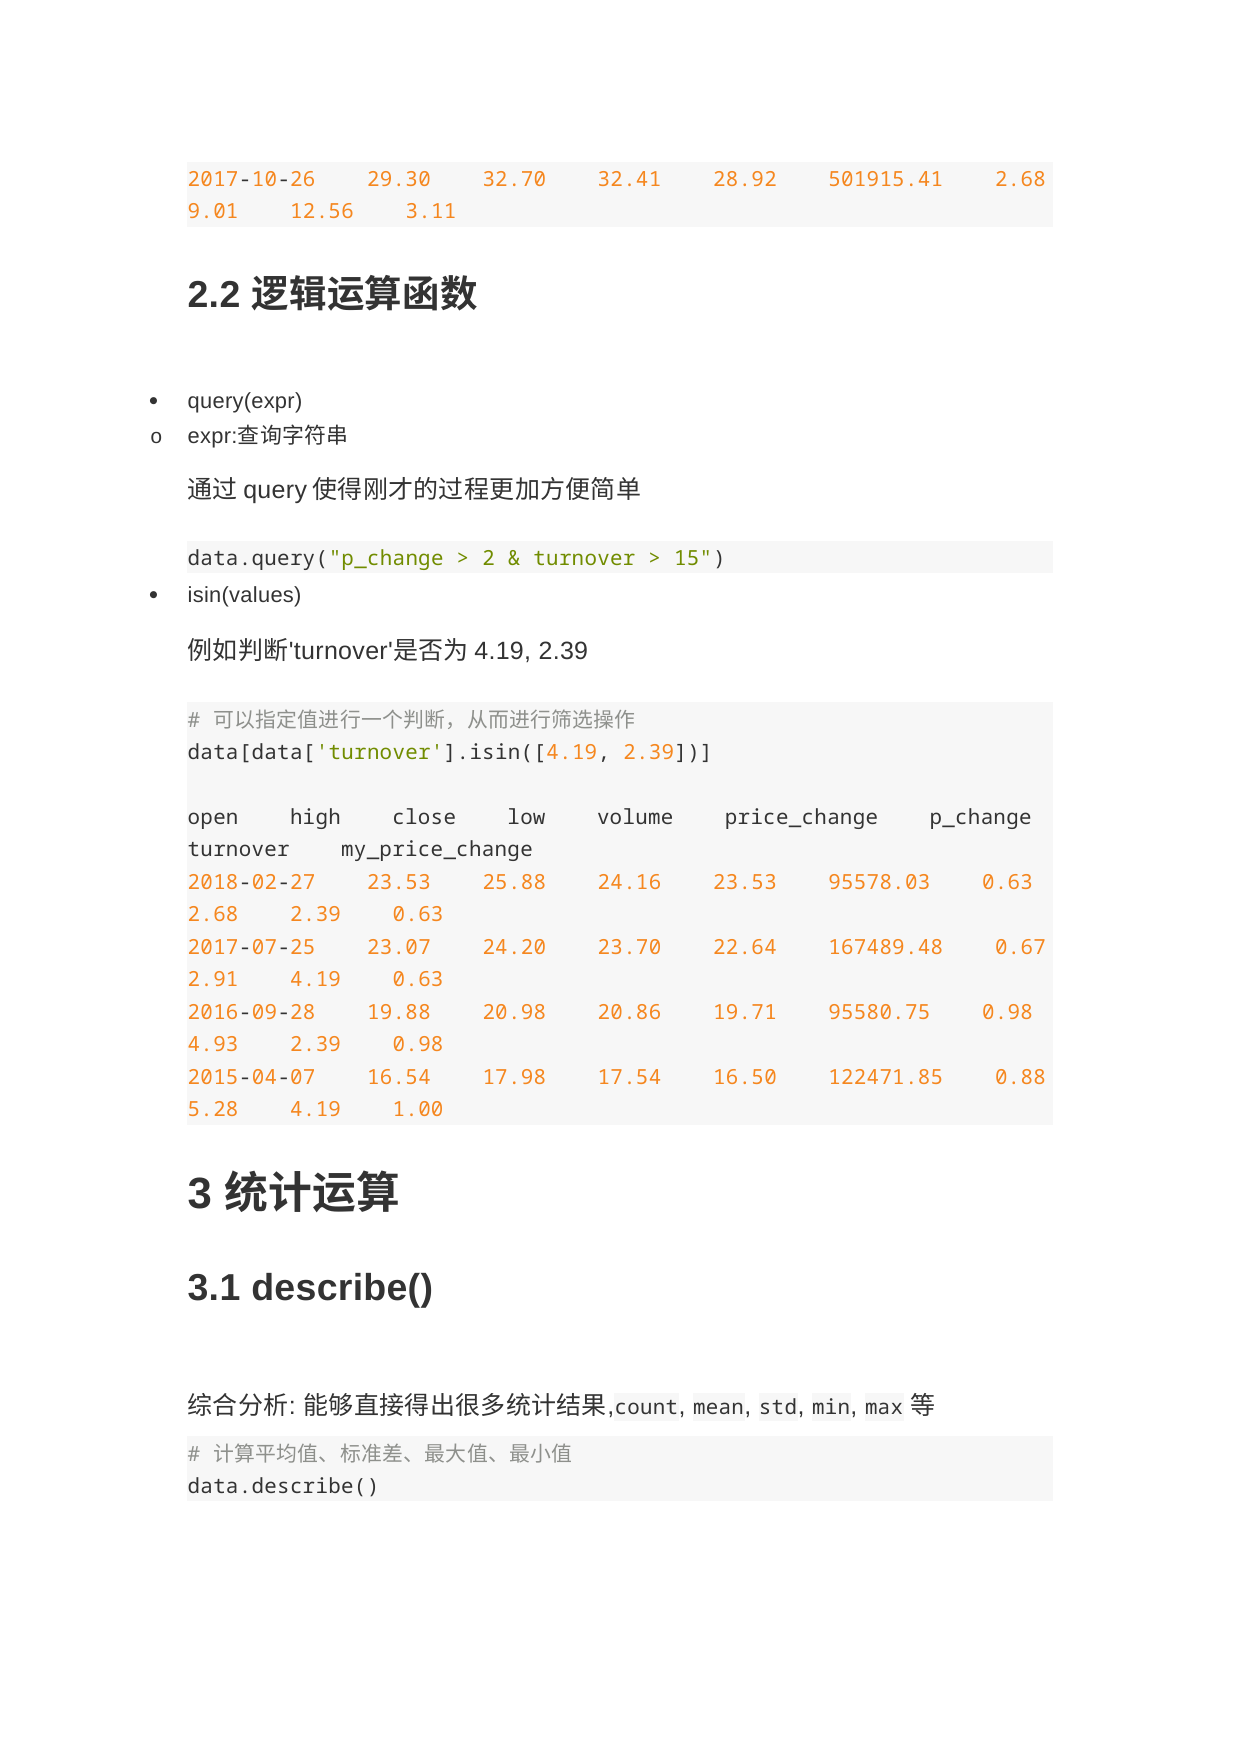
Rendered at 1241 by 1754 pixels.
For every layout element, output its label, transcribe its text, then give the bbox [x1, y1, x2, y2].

text # 可以指定值进行一个判断，从而进行筛选操作 [187, 702, 1053, 735]
subtitle 3 统计运算 [187, 1157, 1053, 1222]
text open high close low volume price_change p_change turnover my_price_change [187, 800, 1053, 865]
list query(expr) [150, 385, 1053, 417]
list expr:查询字符串 [150, 417, 1053, 450]
text data[data['turnover'].isin([4.19, 2.39])] [187, 735, 1053, 767]
subtitle 3.1 describe() [187, 1254, 1053, 1319]
text 2016-09-28 19.88 20.98 20.86 19.71 95580.75 0.98 4.93 2.39 0.98 [187, 995, 1053, 1060]
text 2015-04-07 16.54 17.98 17.54 16.50 122471.85 0.88 5.28 4.19 1.00 [187, 1060, 1053, 1125]
text 通过query使得刚才的过程更加方便简单 [187, 455, 1053, 520]
text 2018-02-27 23.53 25.88 24.16 23.53 95578.03 0.63 2.68 2.39 0.63 [187, 865, 1053, 930]
text # 计算平均值、标准差、最大值、最小值 [187, 1436, 1053, 1469]
text 2017-07-25 23.07 24.20 23.70 22.64 167489.48 0.67 2.91 4.19 0.63 [187, 930, 1053, 995]
text 综合分析: 能够直接得出很多统计结果,count, mean, std, min, max 等 [187, 1371, 1053, 1436]
text data.describe() [187, 1469, 1053, 1501]
text 2017-10-26 29.30 32.70 32.41 28.92 501915.41 2.68 9.01 12.56 3.11 [187, 162, 1053, 227]
text data.query("p_change > 2 & turnover > 15") [187, 541, 1053, 573]
subtitle 2.2 逻辑运算函数 [187, 259, 1053, 324]
text 例如判断'turnover'是否为4.19, 2.39 [187, 616, 1053, 681]
list isin(values) [150, 579, 1053, 611]
